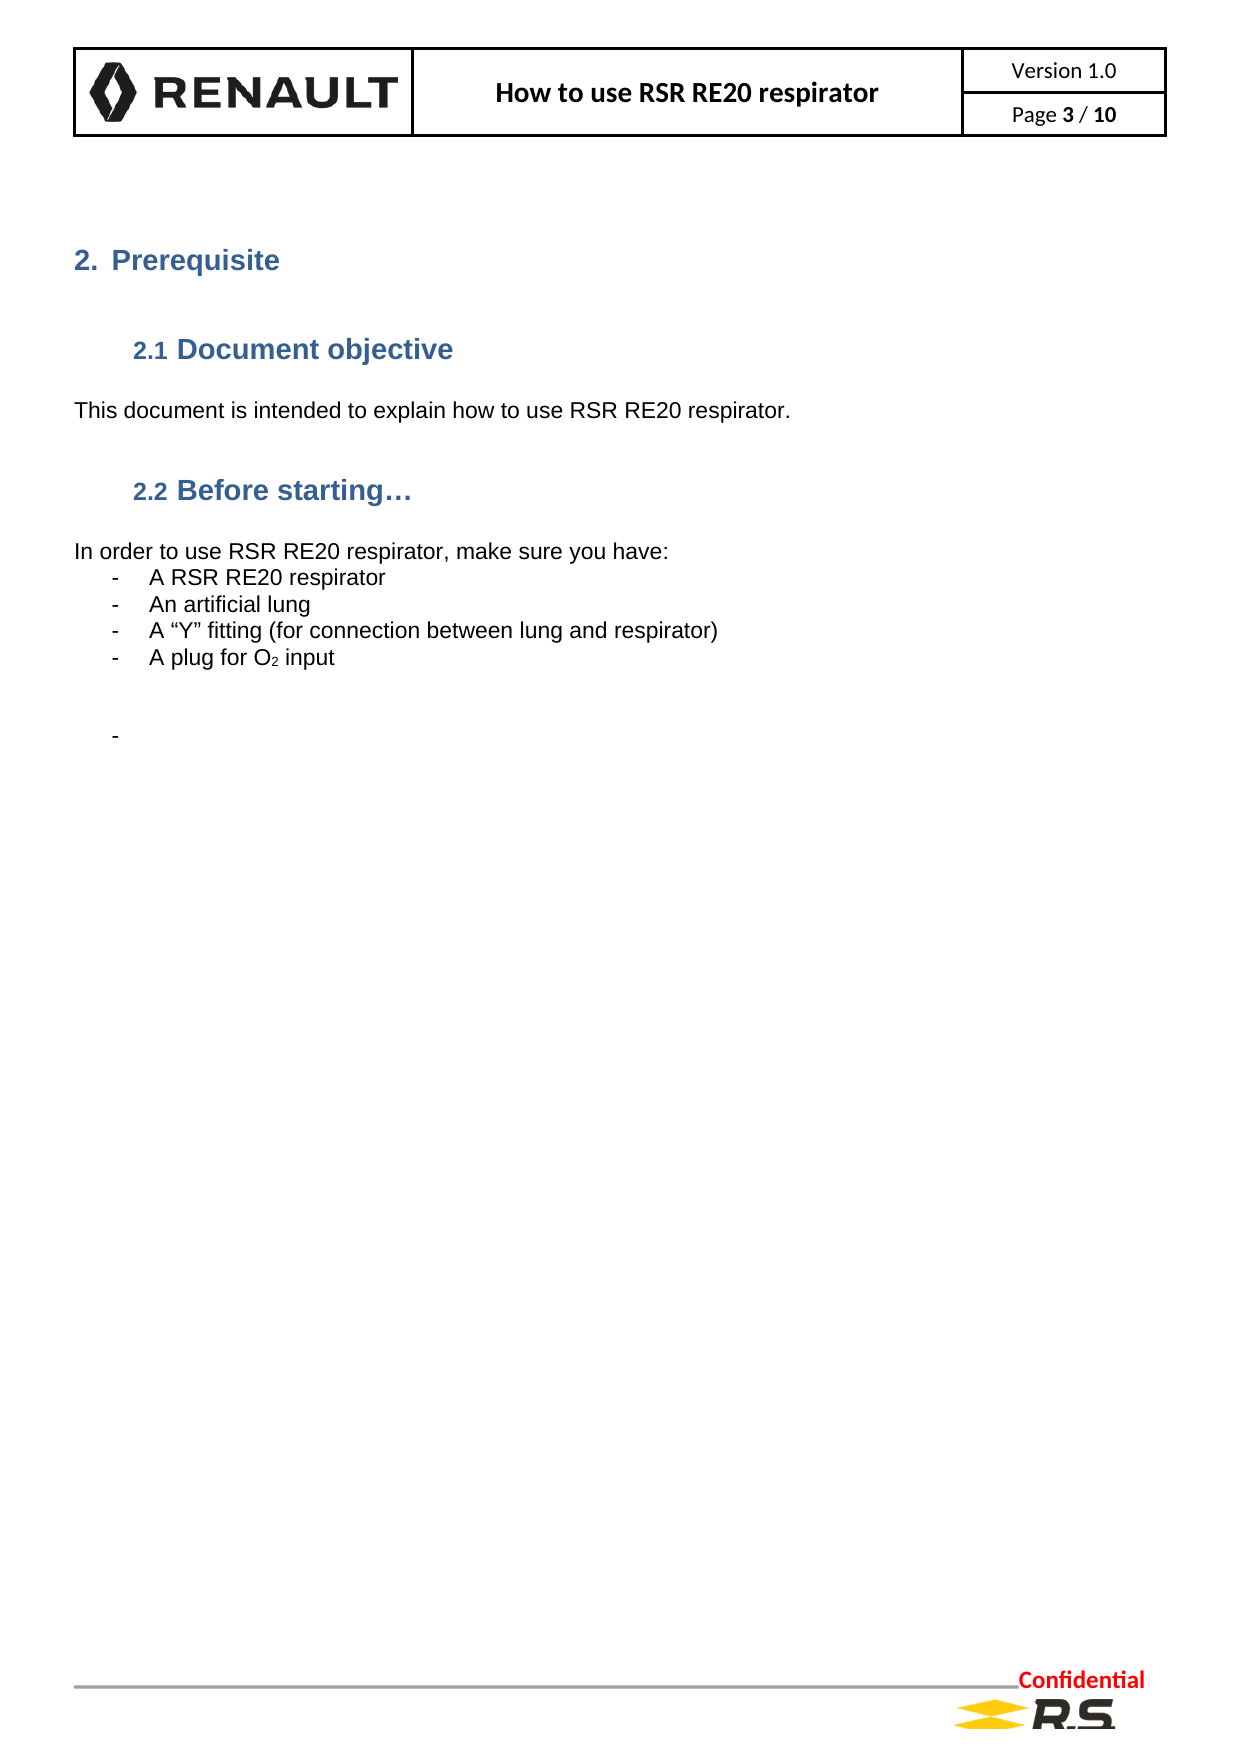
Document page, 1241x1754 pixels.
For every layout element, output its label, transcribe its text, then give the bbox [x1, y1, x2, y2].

picture [952, 1699, 1115, 1728]
text This document is intended to explain how to use RSR RE20 respirator. [74, 397, 1166, 423]
list An artificial lung [111, 591, 1166, 617]
subtitle Prerequisite [74, 243, 1166, 277]
subtitle Document objective [133, 332, 1166, 365]
list A plug for O2 input [111, 643, 1166, 670]
picture [89, 62, 398, 122]
subtitle Before starting… [133, 473, 1166, 507]
list A RSR RE20 respirator [111, 564, 1166, 591]
text In order to use RSR RE20 respirator, make sure you have: [74, 538, 1166, 564]
list A “Y” fitting (for connection between lung and respirator) [111, 617, 1166, 643]
